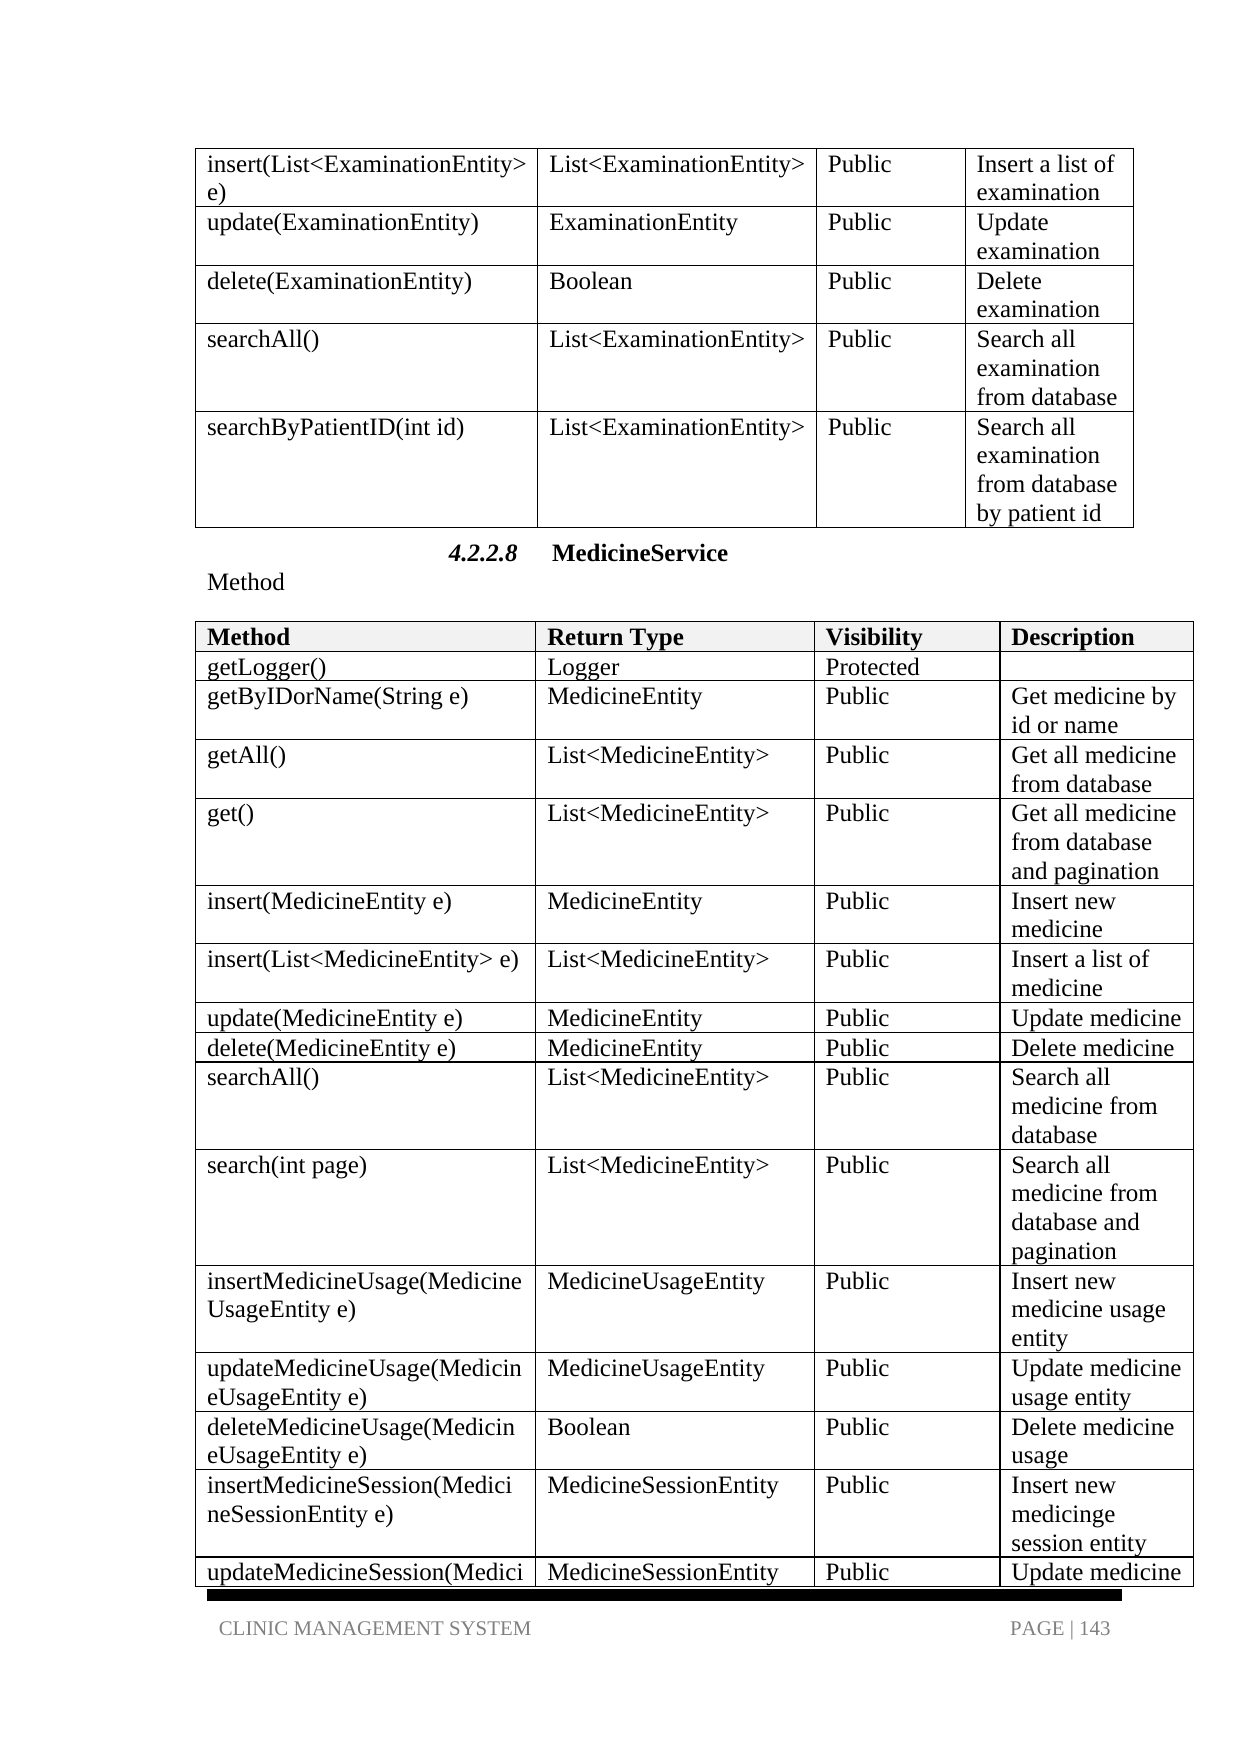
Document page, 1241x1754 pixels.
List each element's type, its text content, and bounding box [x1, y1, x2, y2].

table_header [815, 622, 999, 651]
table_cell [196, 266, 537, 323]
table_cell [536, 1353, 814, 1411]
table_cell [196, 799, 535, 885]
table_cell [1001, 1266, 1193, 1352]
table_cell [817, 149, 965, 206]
text Method [207, 567, 1122, 596]
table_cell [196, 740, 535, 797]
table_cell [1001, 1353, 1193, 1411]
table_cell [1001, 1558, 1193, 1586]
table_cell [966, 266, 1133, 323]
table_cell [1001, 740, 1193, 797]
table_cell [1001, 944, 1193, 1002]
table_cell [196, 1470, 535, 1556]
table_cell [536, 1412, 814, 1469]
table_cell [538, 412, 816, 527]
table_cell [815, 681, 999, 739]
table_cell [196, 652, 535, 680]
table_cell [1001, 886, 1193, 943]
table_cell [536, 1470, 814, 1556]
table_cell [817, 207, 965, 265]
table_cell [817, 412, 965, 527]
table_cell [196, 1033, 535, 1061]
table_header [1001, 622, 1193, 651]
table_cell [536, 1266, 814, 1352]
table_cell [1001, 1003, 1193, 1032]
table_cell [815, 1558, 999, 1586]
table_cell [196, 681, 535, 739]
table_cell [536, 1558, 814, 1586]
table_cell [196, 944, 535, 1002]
subtitle MedicineService [449, 538, 1122, 567]
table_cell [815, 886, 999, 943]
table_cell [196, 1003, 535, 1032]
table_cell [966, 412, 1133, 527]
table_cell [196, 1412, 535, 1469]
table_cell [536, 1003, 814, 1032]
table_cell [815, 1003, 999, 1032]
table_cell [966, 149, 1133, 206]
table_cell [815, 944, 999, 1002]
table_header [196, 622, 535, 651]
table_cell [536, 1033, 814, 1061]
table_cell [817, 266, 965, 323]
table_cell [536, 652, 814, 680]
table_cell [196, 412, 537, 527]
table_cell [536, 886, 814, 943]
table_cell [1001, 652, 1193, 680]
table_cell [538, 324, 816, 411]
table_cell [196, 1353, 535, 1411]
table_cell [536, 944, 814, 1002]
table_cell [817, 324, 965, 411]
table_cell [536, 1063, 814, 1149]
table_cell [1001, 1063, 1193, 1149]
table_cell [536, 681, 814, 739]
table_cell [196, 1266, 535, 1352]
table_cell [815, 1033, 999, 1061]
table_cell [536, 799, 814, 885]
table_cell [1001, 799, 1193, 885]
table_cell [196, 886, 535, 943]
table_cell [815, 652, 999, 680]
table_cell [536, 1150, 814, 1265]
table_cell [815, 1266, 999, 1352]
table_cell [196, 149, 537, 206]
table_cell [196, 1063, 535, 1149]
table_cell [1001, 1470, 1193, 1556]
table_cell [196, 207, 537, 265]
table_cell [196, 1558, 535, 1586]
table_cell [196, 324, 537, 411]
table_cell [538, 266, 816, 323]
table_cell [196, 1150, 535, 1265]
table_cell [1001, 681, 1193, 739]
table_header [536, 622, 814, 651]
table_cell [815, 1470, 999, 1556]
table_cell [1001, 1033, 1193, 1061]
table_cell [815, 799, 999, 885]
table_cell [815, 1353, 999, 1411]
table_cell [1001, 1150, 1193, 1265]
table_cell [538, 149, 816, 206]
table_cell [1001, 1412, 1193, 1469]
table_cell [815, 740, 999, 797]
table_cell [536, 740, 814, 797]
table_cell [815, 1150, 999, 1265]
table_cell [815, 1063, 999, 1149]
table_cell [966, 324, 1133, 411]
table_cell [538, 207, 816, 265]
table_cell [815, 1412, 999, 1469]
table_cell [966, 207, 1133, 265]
